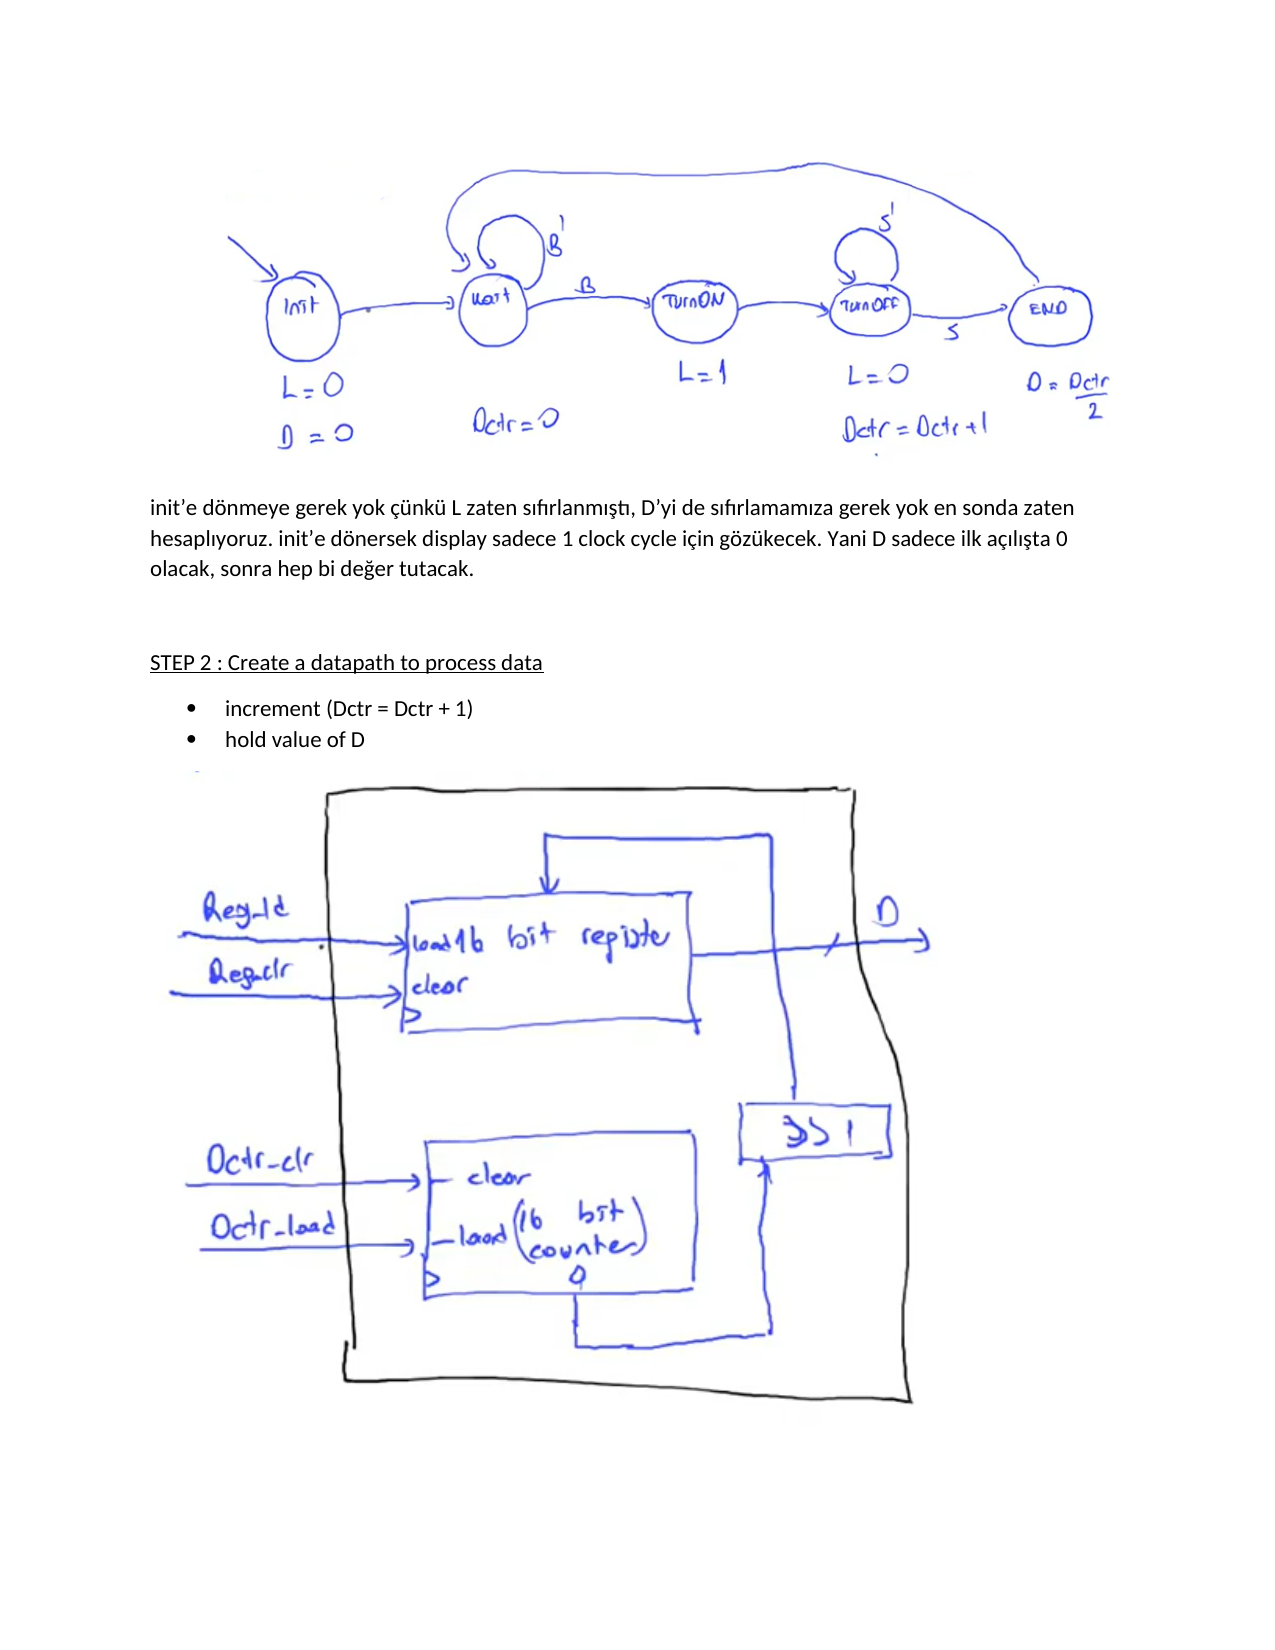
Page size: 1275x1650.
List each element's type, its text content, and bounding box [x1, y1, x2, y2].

list increment (Dctr = Dctr + 1) [187, 694, 1125, 723]
list hold value of D [187, 725, 1125, 753]
picture [150, 150, 1125, 475]
text STEP 2 : Create a datapath to process data [150, 648, 1125, 676]
text init’e dönmeye gerek yok çünkü L zaten sıfırlanmıştı, D’yi de sıfırlamamıza gerek yok en sonda zaten hesaplıyoruz. init’e dönersek display sadece 1 clock cycle için gözükecek. Yani D sadece ilk açılışta 0 olacak, sonra hep bi değer tutacak. [150, 493, 1125, 582]
picture [150, 771, 986, 1438]
